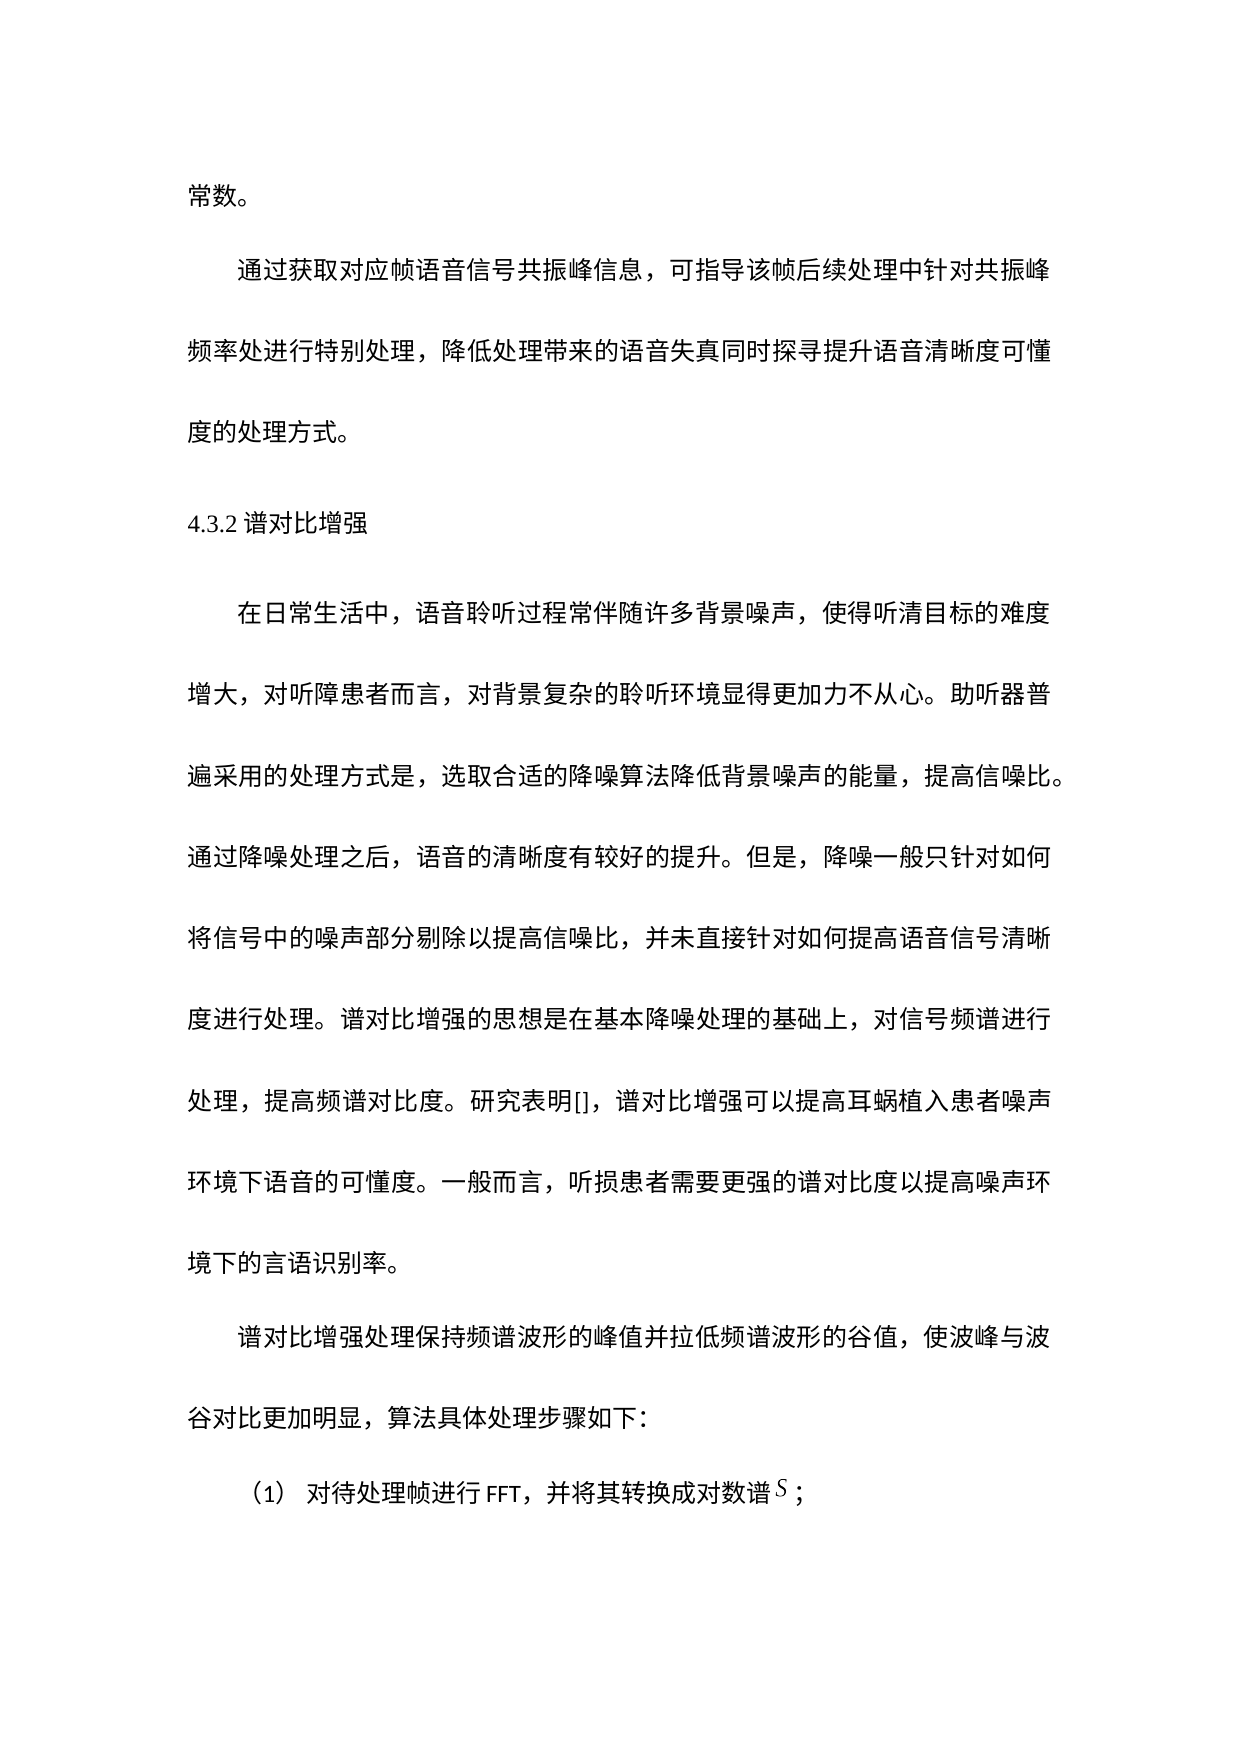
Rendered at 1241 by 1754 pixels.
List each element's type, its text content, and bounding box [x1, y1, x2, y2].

text 在日常生活中，语音聆听过程常伴随许多背景噪声，使得听清目标的难度增大，对听障患者而言，对背景复杂的聆听环境显得更加力不从心。助听器普遍采用的处理方式是，选取合适的降噪算法降低背景噪声的能量，提高信噪比。通过降噪处理之后，语音的清晰度有较好的提升。但是，降噪一般只针对如何将信号中的噪声部分剔除以提高信噪比，并未直接针对如何提高语音信号清晰度进行处理。谱对比增强的思想是在基本降噪处理的基础上，对信号频谱进行处理，提高频谱对比度。研究表明[]，谱对比增强可以提高耳蜗植入患者噪声环境下语音的可懂度。一般而言，听损患者需要更强的谱对比度以提高噪声环境下的言语识别率。 [187, 579, 1053, 1294]
list 对待处理帧进行FFT，并将其转换成对数谱； [187, 1458, 1053, 1523]
text 通过获取对应帧语音信号共振峰信息，可指导该帧后续处理中针对共振峰频率处进行特别处理，降低处理带来的语音失真同时探寻提升语音清晰度可懂度的处理方式。 [187, 236, 1053, 463]
text 谱对比增强处理保持频谱波形的峰值并拉低频谱波形的谷值，使波峰与波谷对比更加明显，算法具体处理步骤如下： [187, 1303, 1053, 1449]
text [187, 162, 1053, 227]
list 谱对比增强 [187, 489, 1053, 554]
